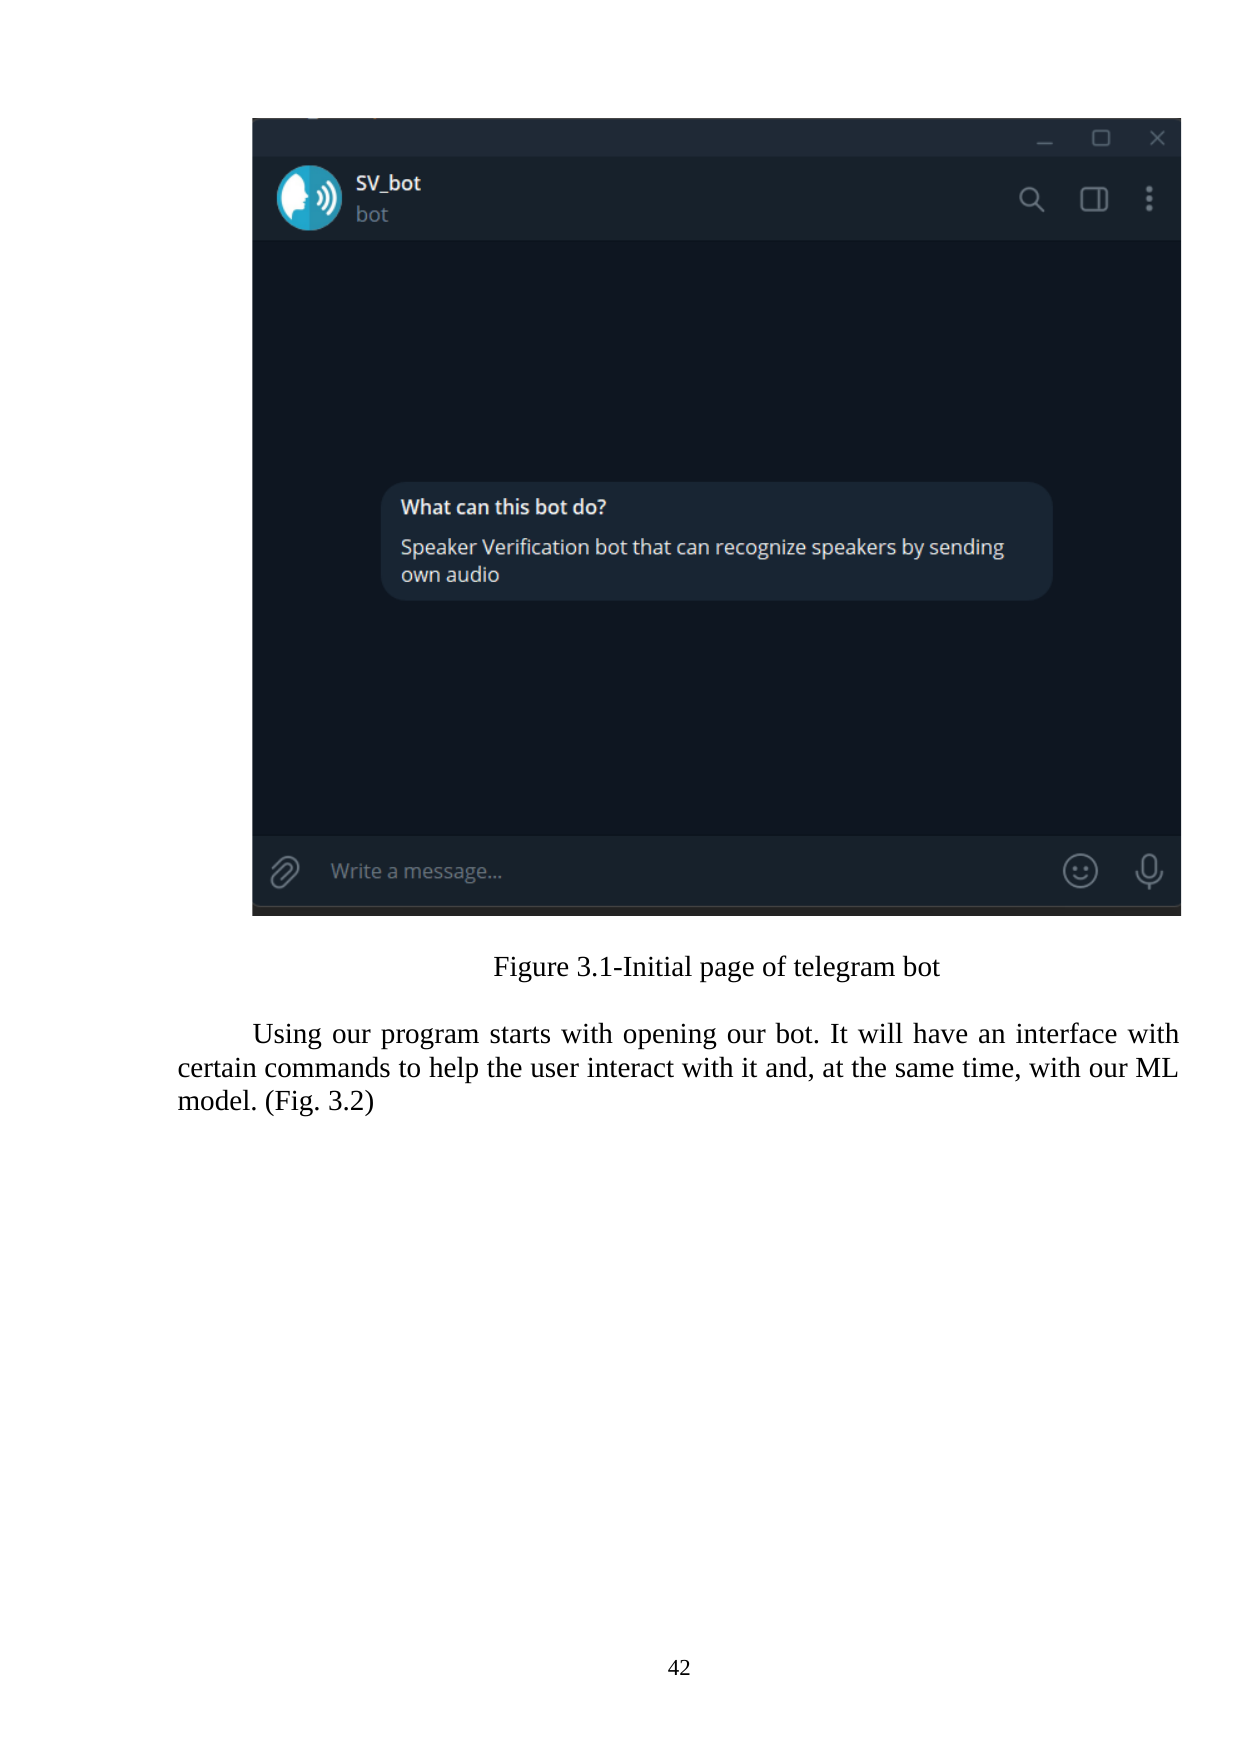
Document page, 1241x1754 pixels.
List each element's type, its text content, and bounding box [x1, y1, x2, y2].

text Using our program starts with opening our bot. It will have an interface with certain commands to help the user interact with it and, at the same time, with our ML model. (Fig. 3.2) [177, 1016, 1181, 1117]
text Figure 3.1-Initial page of telegram bot [177, 949, 1181, 983]
picture [252, 118, 1182, 916]
